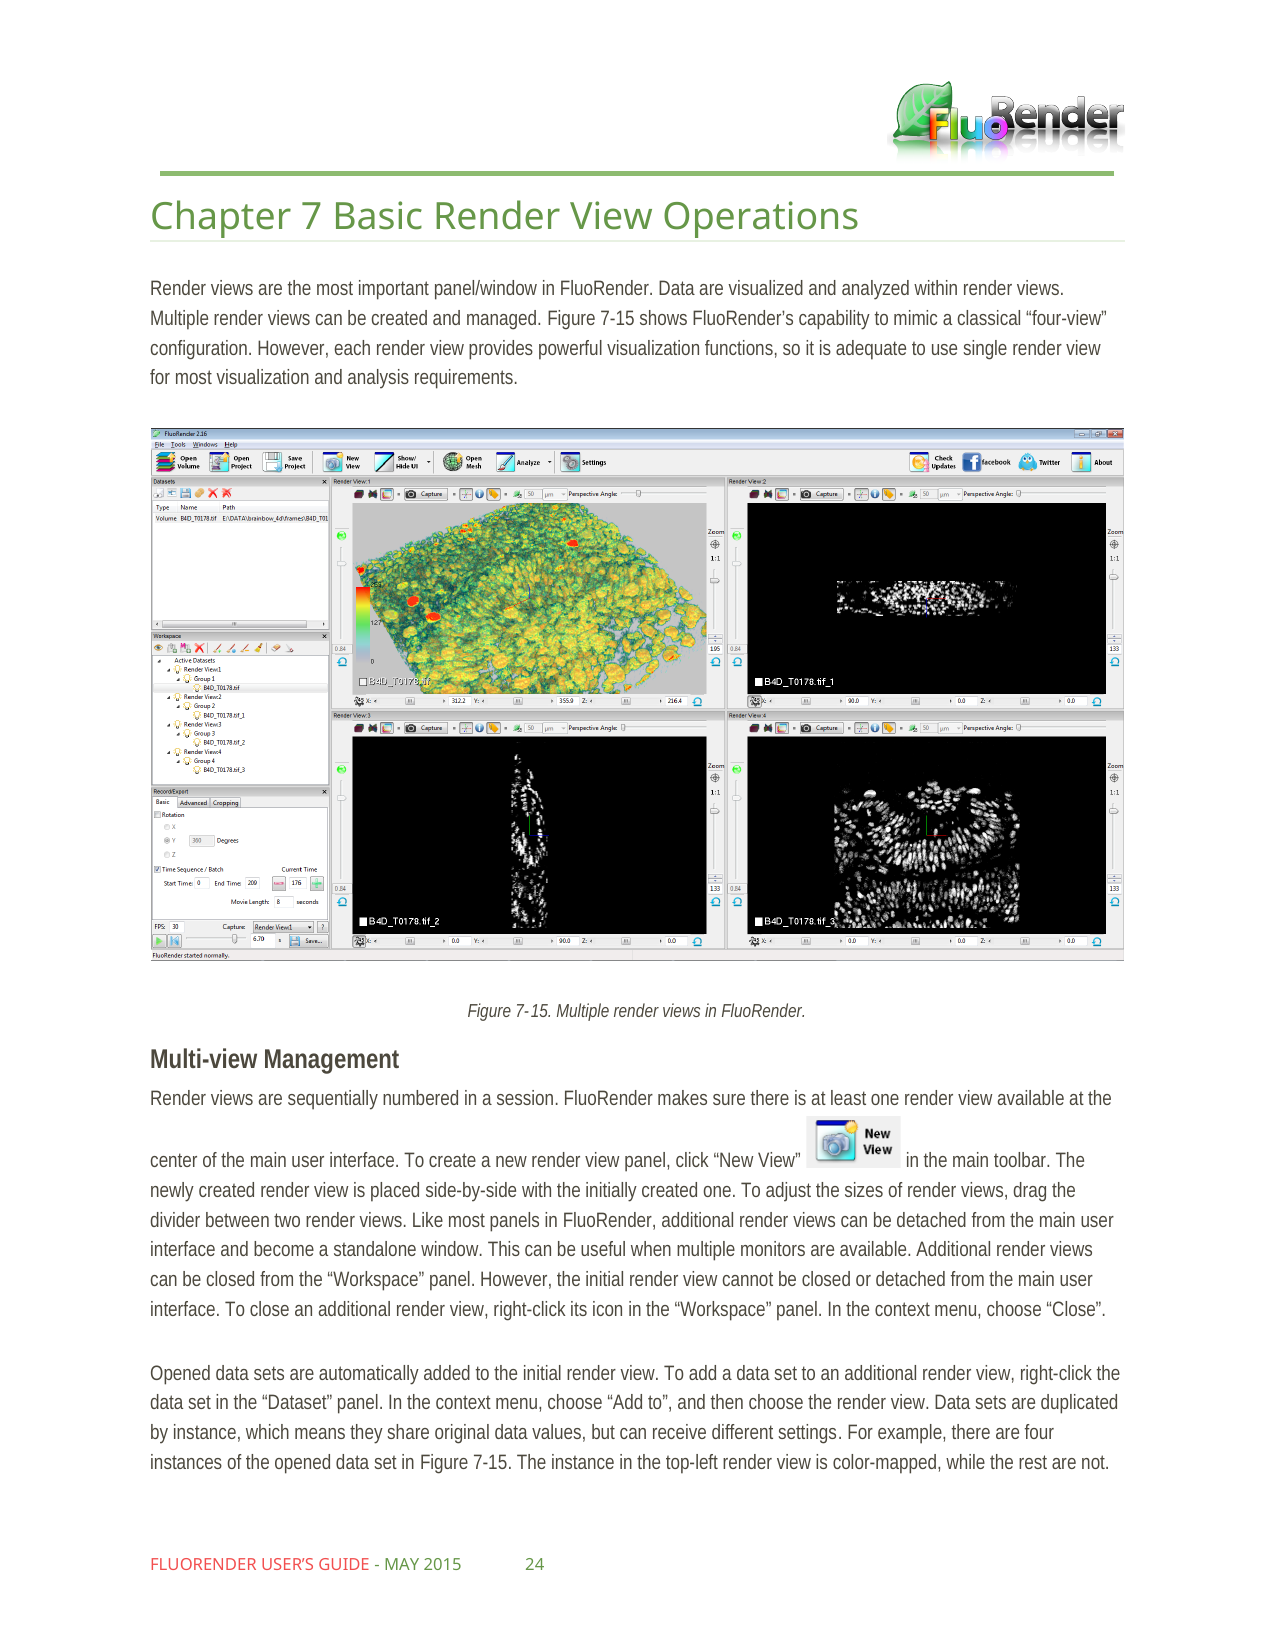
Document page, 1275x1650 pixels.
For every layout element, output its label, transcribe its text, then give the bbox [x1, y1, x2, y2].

subtitle Multi-view Management [150, 1043, 1125, 1074]
picture [151, 428, 1124, 961]
picture [887, 75, 1125, 165]
text Render views are sequentially numbered in a session. FluoRender makes sure there is at least one render view available at the center of the main user interface. To create a new render view panel, click “New View” in the main toolbar. The newly created render view is placed side-by-side with the initially created one. To adjust the sizes of render views, drag the divider between two render views. Like most panels in FluoRender, additional render views can be detached from the main user interface and become a standalone window. This can be useful when multiple monitors are available. Additional render views can be closed from the “Workspace” panel. However, the initial render view cannot be closed or detached from the main user interface. To close an additional render view, right-click its icon in the “Workspace” panel. In the context menu, choose “Close”. [150, 1086, 1125, 1321]
picture [806, 1116, 901, 1168]
subtitle Basic Render View Operations [150, 189, 1125, 240]
